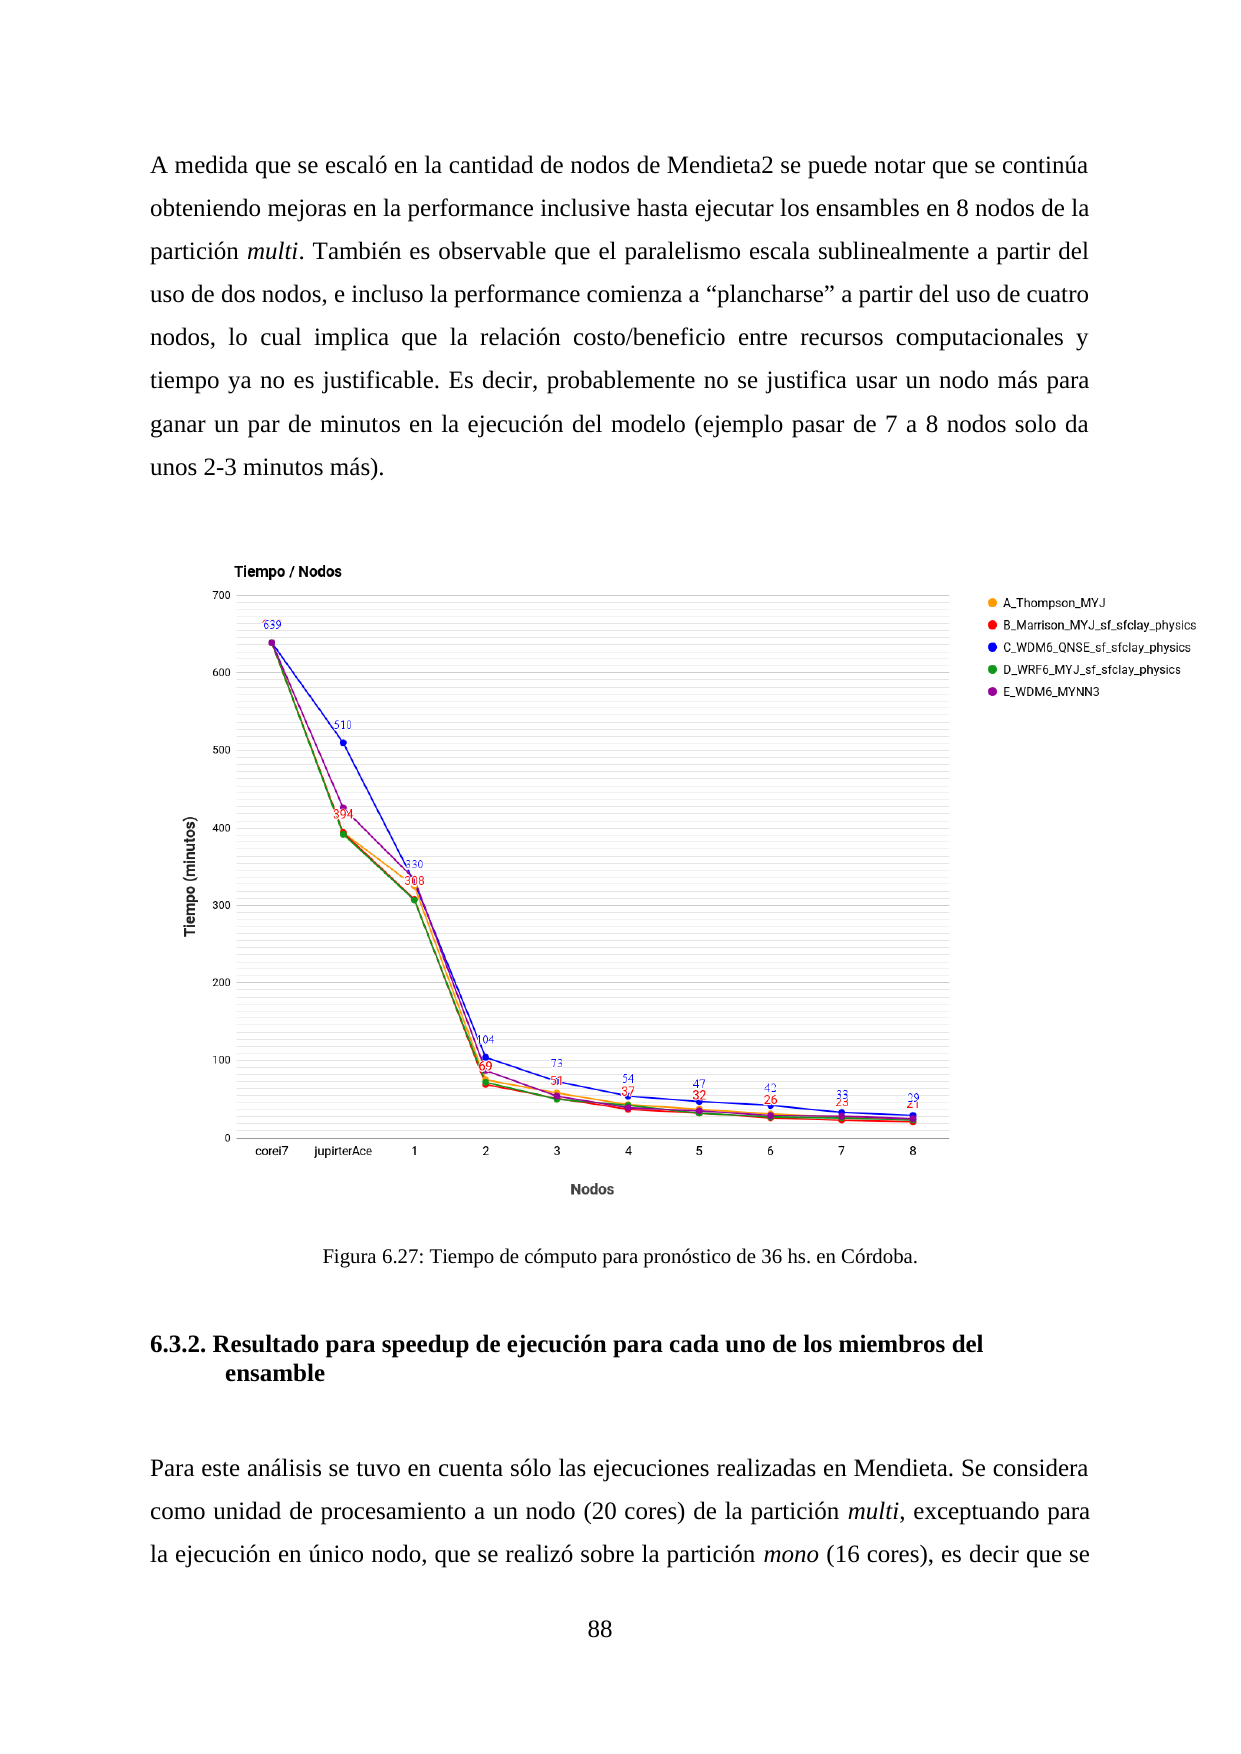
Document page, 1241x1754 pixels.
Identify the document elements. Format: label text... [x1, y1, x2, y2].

text A medida que se escaló en la cantidad de nodos de Mendieta2 se puede notar que se continúa obteniendo mejoras en la performance inclusive hasta ejecutar los ensambles en 8 nodos de la partición multi. También es observable que el paralelismo escala sublinealmente a partir del uso de dos nodos, e incluso la performance comienza a “plancharse” a partir del uso de cuatro nodos, lo cual implica que la relación costo/beneficio entre recursos computacionales y tiempo ya no es justificable. Es decir, probablemente no se justifica usar un nodo más para ganar un par de minutos en la ejecución del modelo (ejemplo pasar de 7 a 8 nodos solo da unos 2-3 minutos más). [150, 150, 1090, 481]
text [150, 1453, 1090, 1568]
subtitle 6.3.2. Resultado para speedup de ejecución para cada uno de los miembros del ensamble [150, 1329, 1090, 1387]
picture [150, 538, 1232, 1230]
